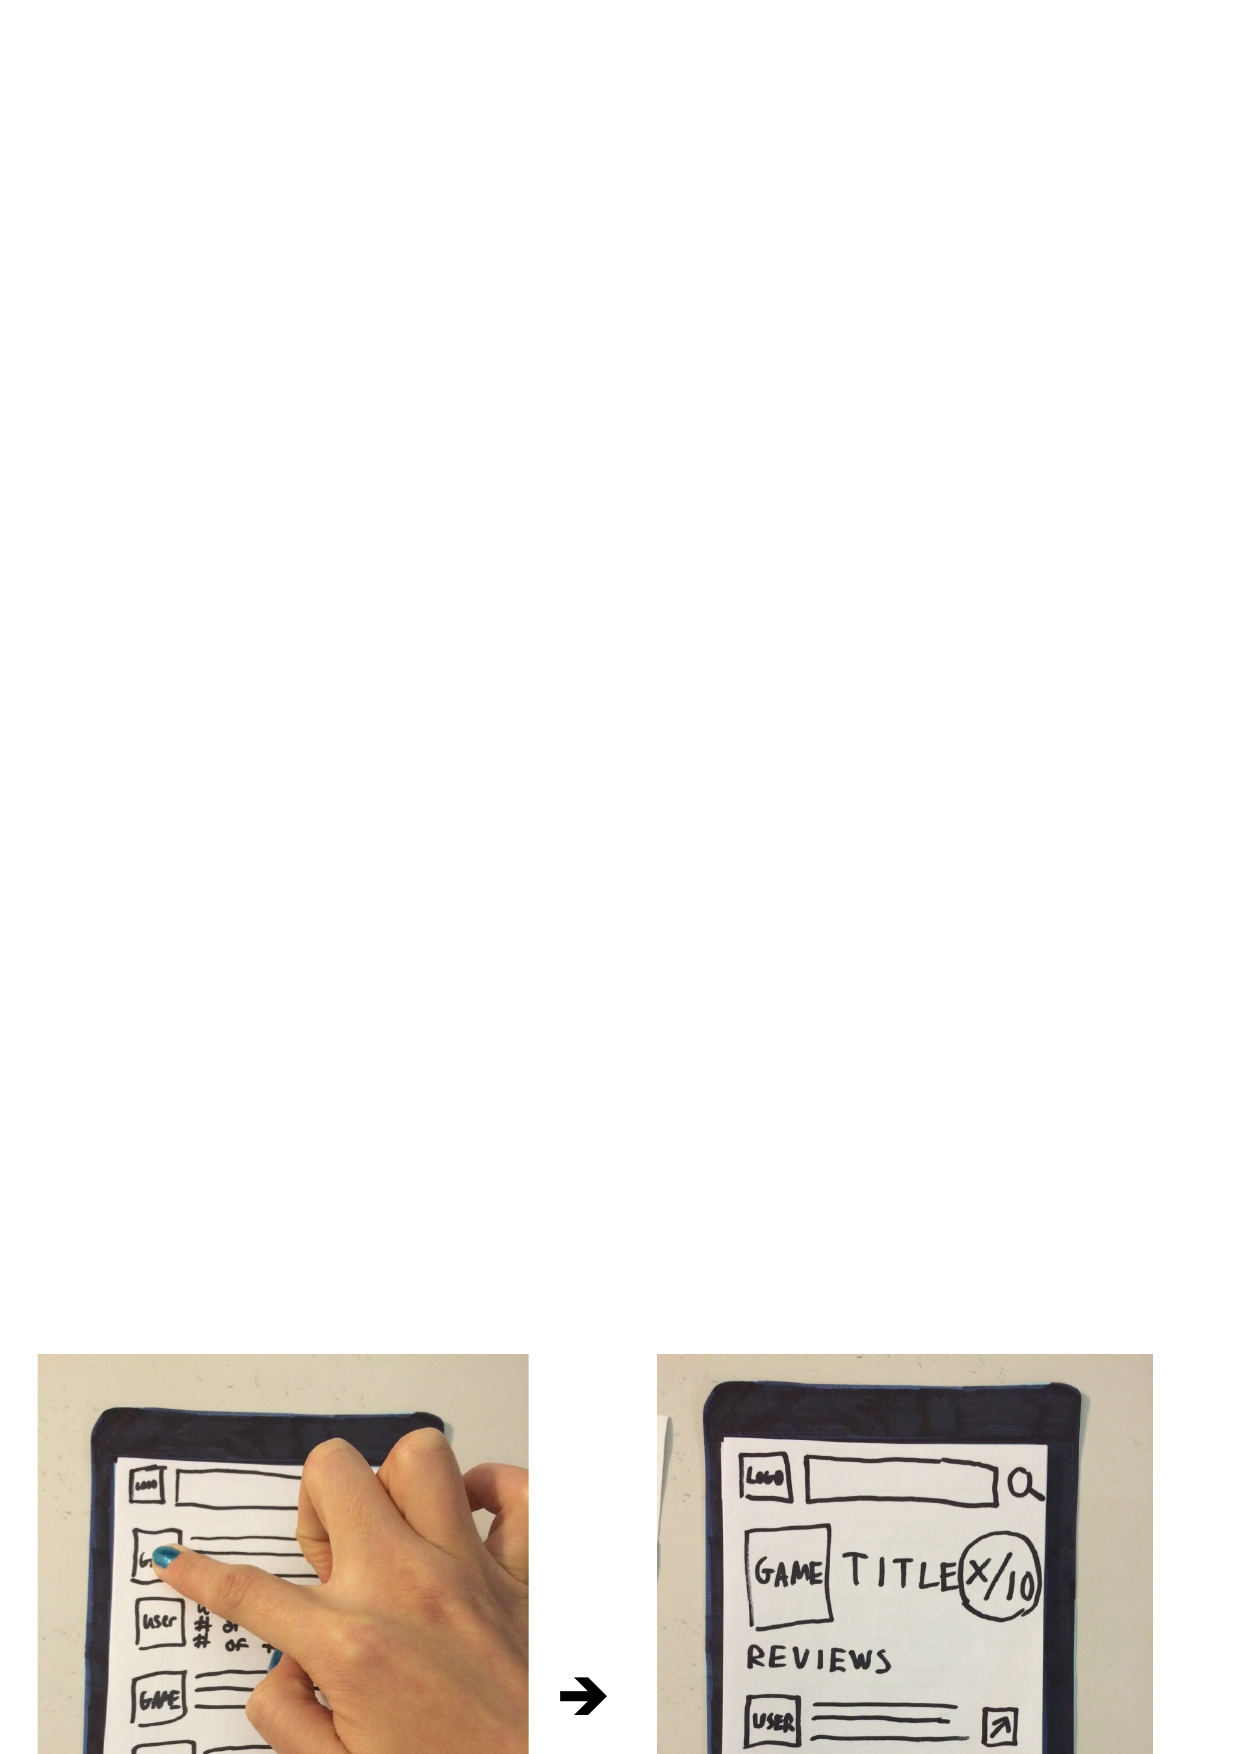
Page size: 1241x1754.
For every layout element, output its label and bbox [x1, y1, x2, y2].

picture [37, 1354, 529, 1754]
picture [657, 1354, 1153, 1754]
